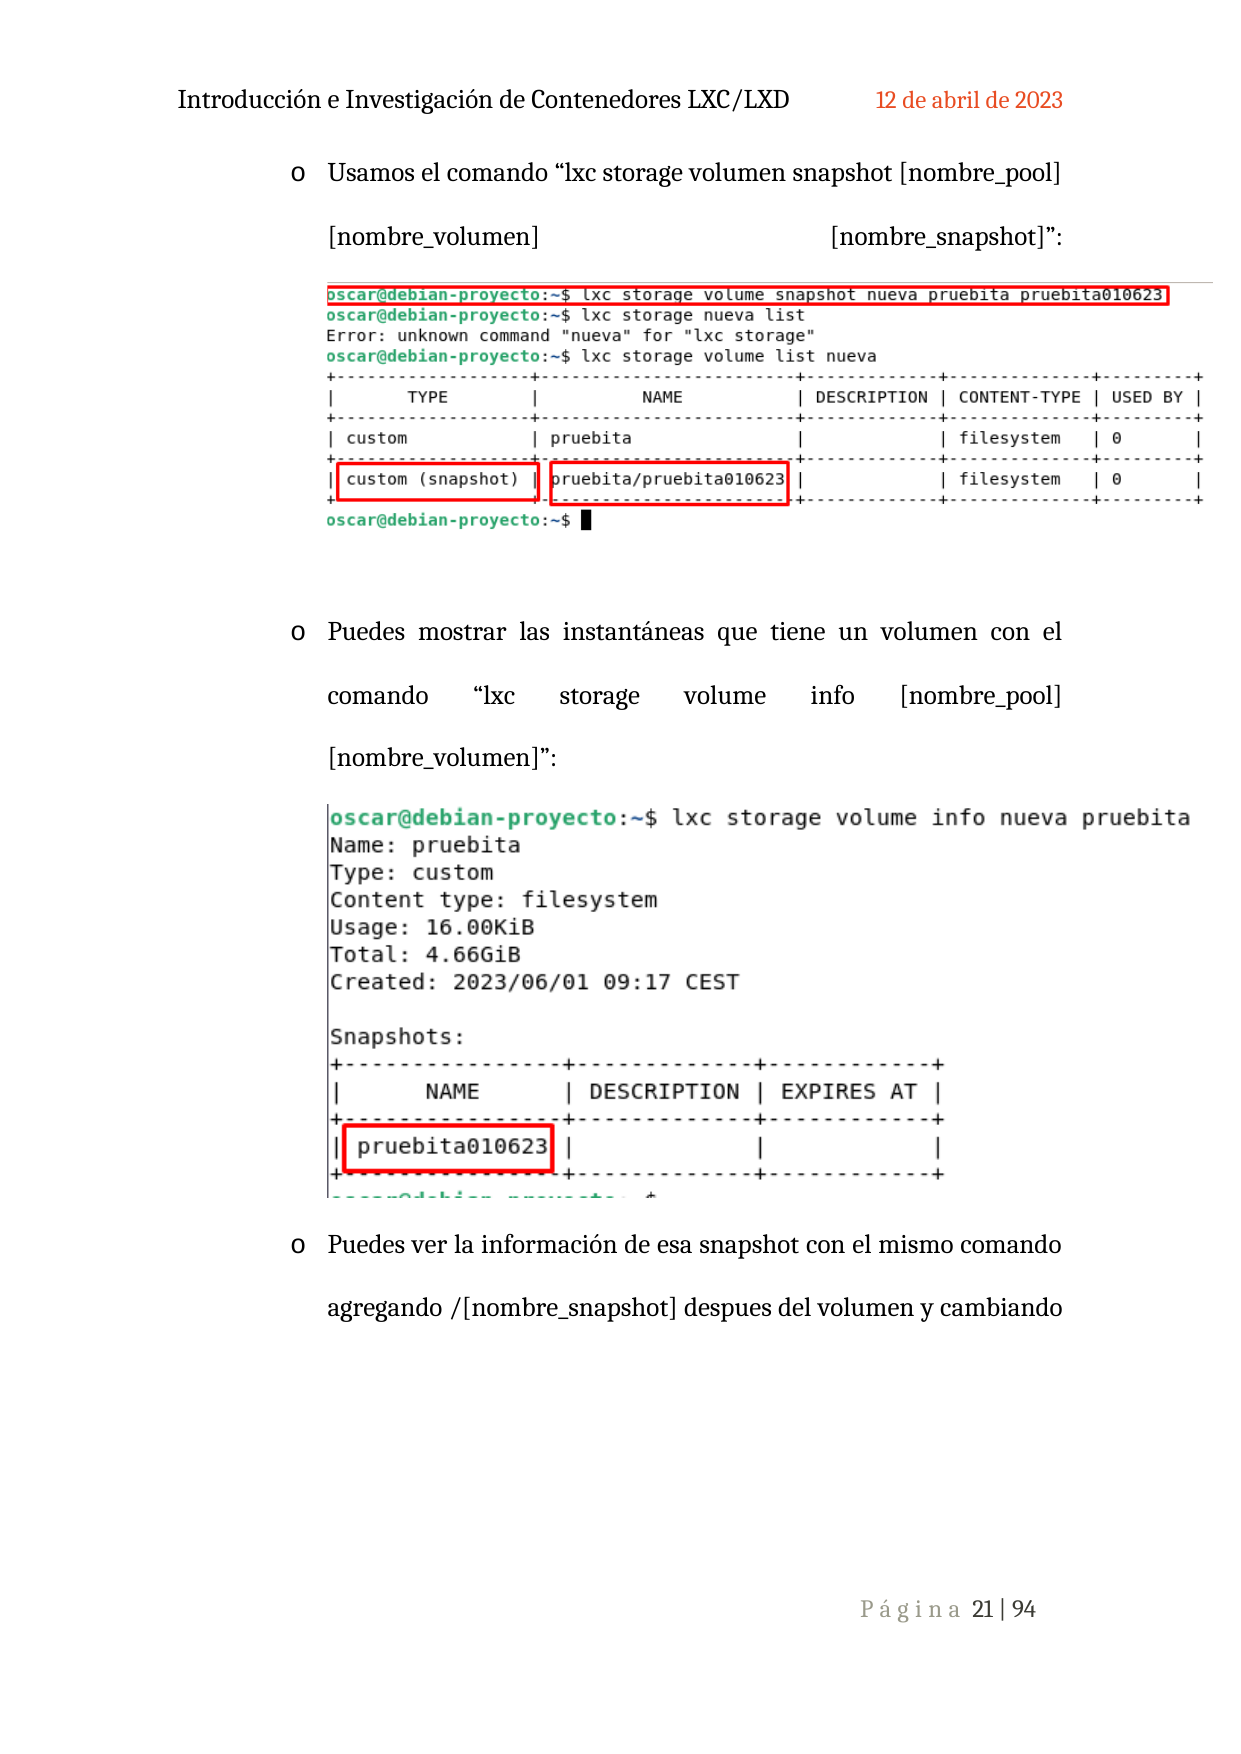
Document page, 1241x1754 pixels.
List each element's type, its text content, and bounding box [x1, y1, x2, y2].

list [290, 1229, 1063, 1323]
picture [327, 282, 1213, 586]
picture [327, 804, 1213, 1198]
